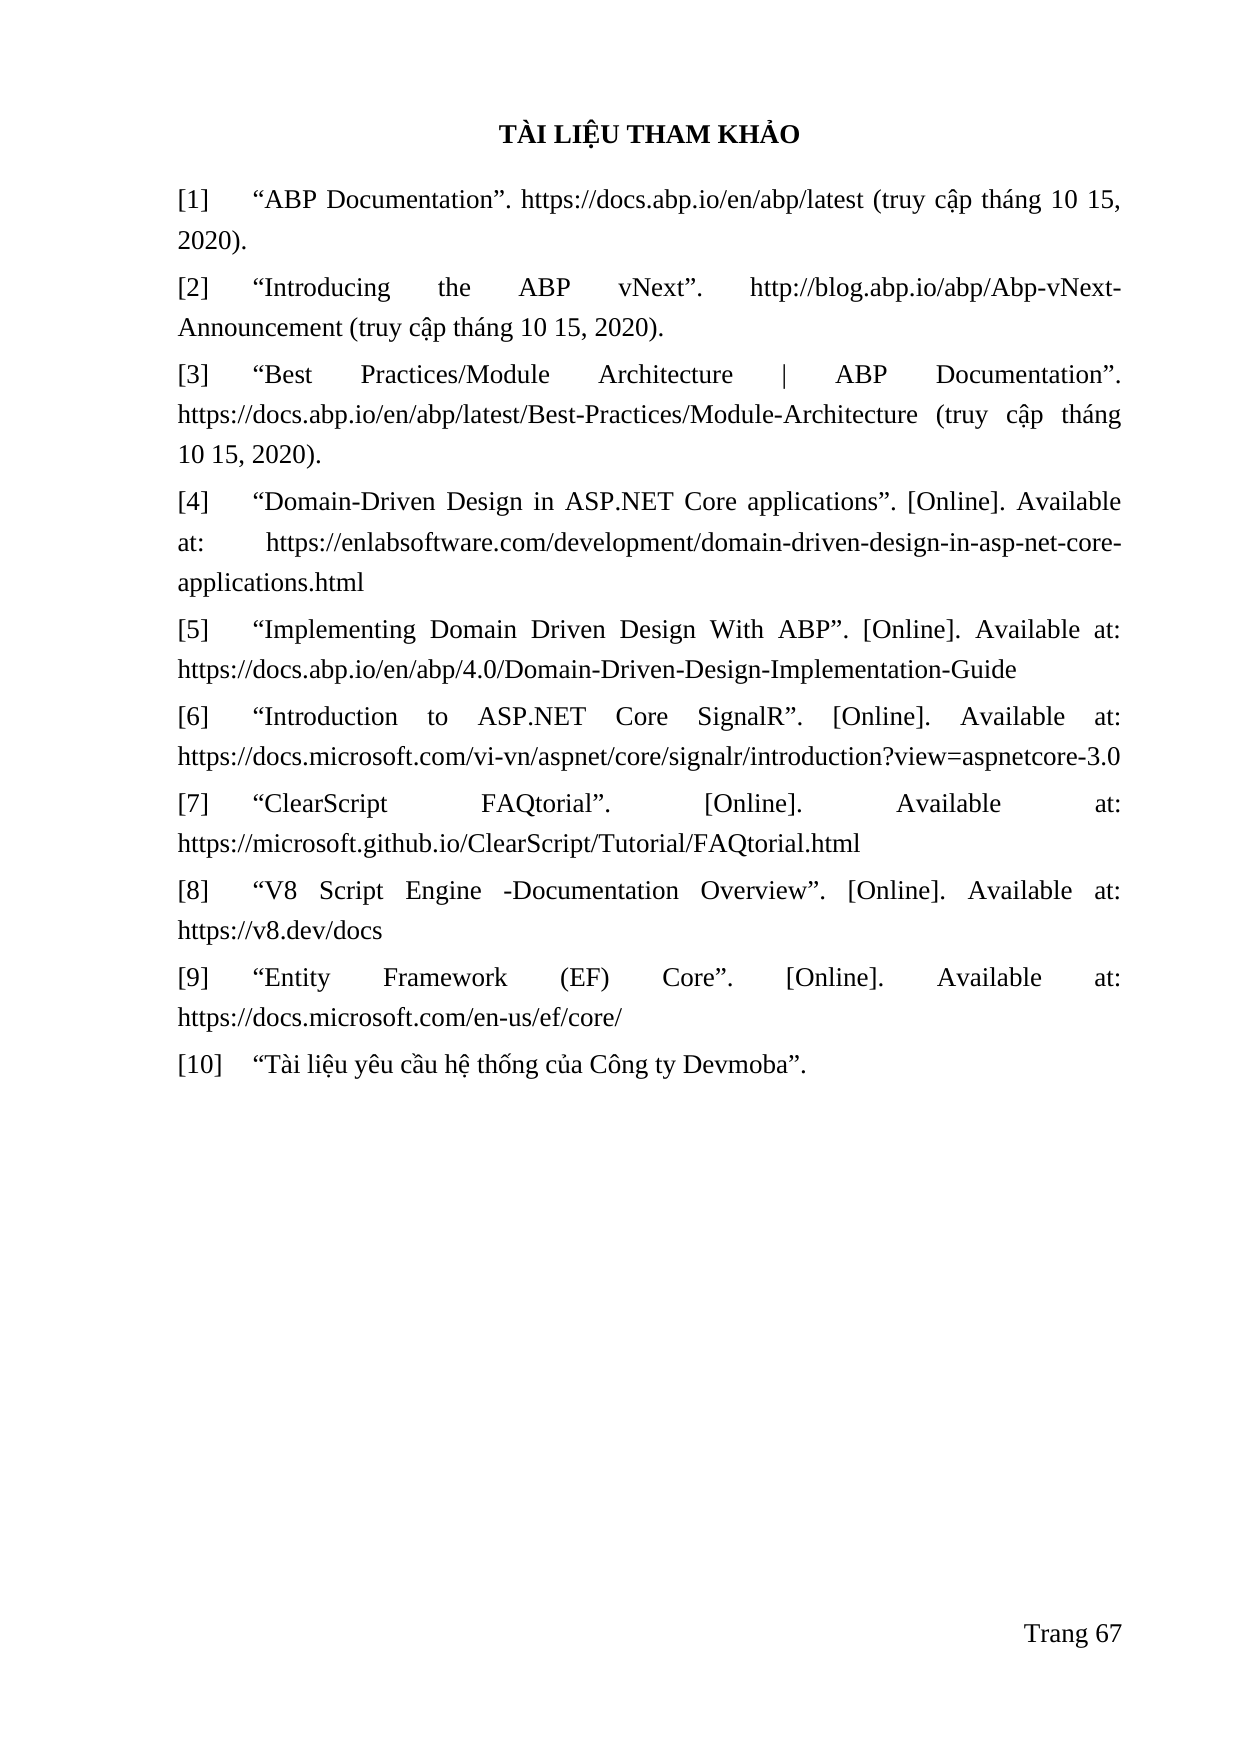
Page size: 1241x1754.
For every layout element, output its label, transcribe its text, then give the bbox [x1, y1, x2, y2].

text [9] “Entity Framework (EF) Core”. [Online]. Available at: https://docs.microsoft.com/en-us/ef/core/ [177, 961, 1122, 1033]
text [2] “Introducing the ABP vNext”. http://blog.abp.io/abp/Abp-vNext-Announcement (truy cập tháng 10 15, 2020). [177, 271, 1122, 342]
text [10] “Tài liệu yêu cầu hệ thống của Công ty Devmoba”. [177, 1048, 1122, 1079]
text [5] “Implementing Domain Driven Design With ABP”. [Online]. Available at: https://docs.abp.io/en/abp/4.0/Domain-Driven-Design-Implementation-Guide [177, 613, 1122, 684]
text [1] “ABP Documentation”. https://docs.abp.io/en/abp/latest (truy cập tháng 10 15, 2020). [177, 183, 1122, 255]
subtitle TÀI LIỆU THAM KHẢO [177, 118, 1122, 149]
text [7] “ClearScript FAQtorial”. [Online]. Available at: https://microsoft.github.io/ClearScript/Tutorial/FAQtorial.html [177, 787, 1122, 858]
text [3] “Best Practices/Module Architecture | ABP Documentation”. https://docs.abp.io/en/abp/latest/Best-Practices/Module-Architecture (truy cập tháng 10 15, 2020). [177, 358, 1122, 470]
text [8] “V8 Script Engine -Documentation Overview”. [Online]. Available at: https://v8.dev/docs [177, 874, 1122, 946]
text [4] “Domain-Driven Design in ASP.NET Core applications”. [Online]. Available at: https://enlabsoftware.com/development/domain-driven-design-in-asp-net-core-applications.html [177, 485, 1122, 597]
text [6] “Introduction to ASP.NET Core SignalR”. [Online]. Available at: https://docs.microsoft.com/vi-vn/aspnet/core/signalr/introduction?view=aspnetcore-3.0 [177, 700, 1122, 771]
